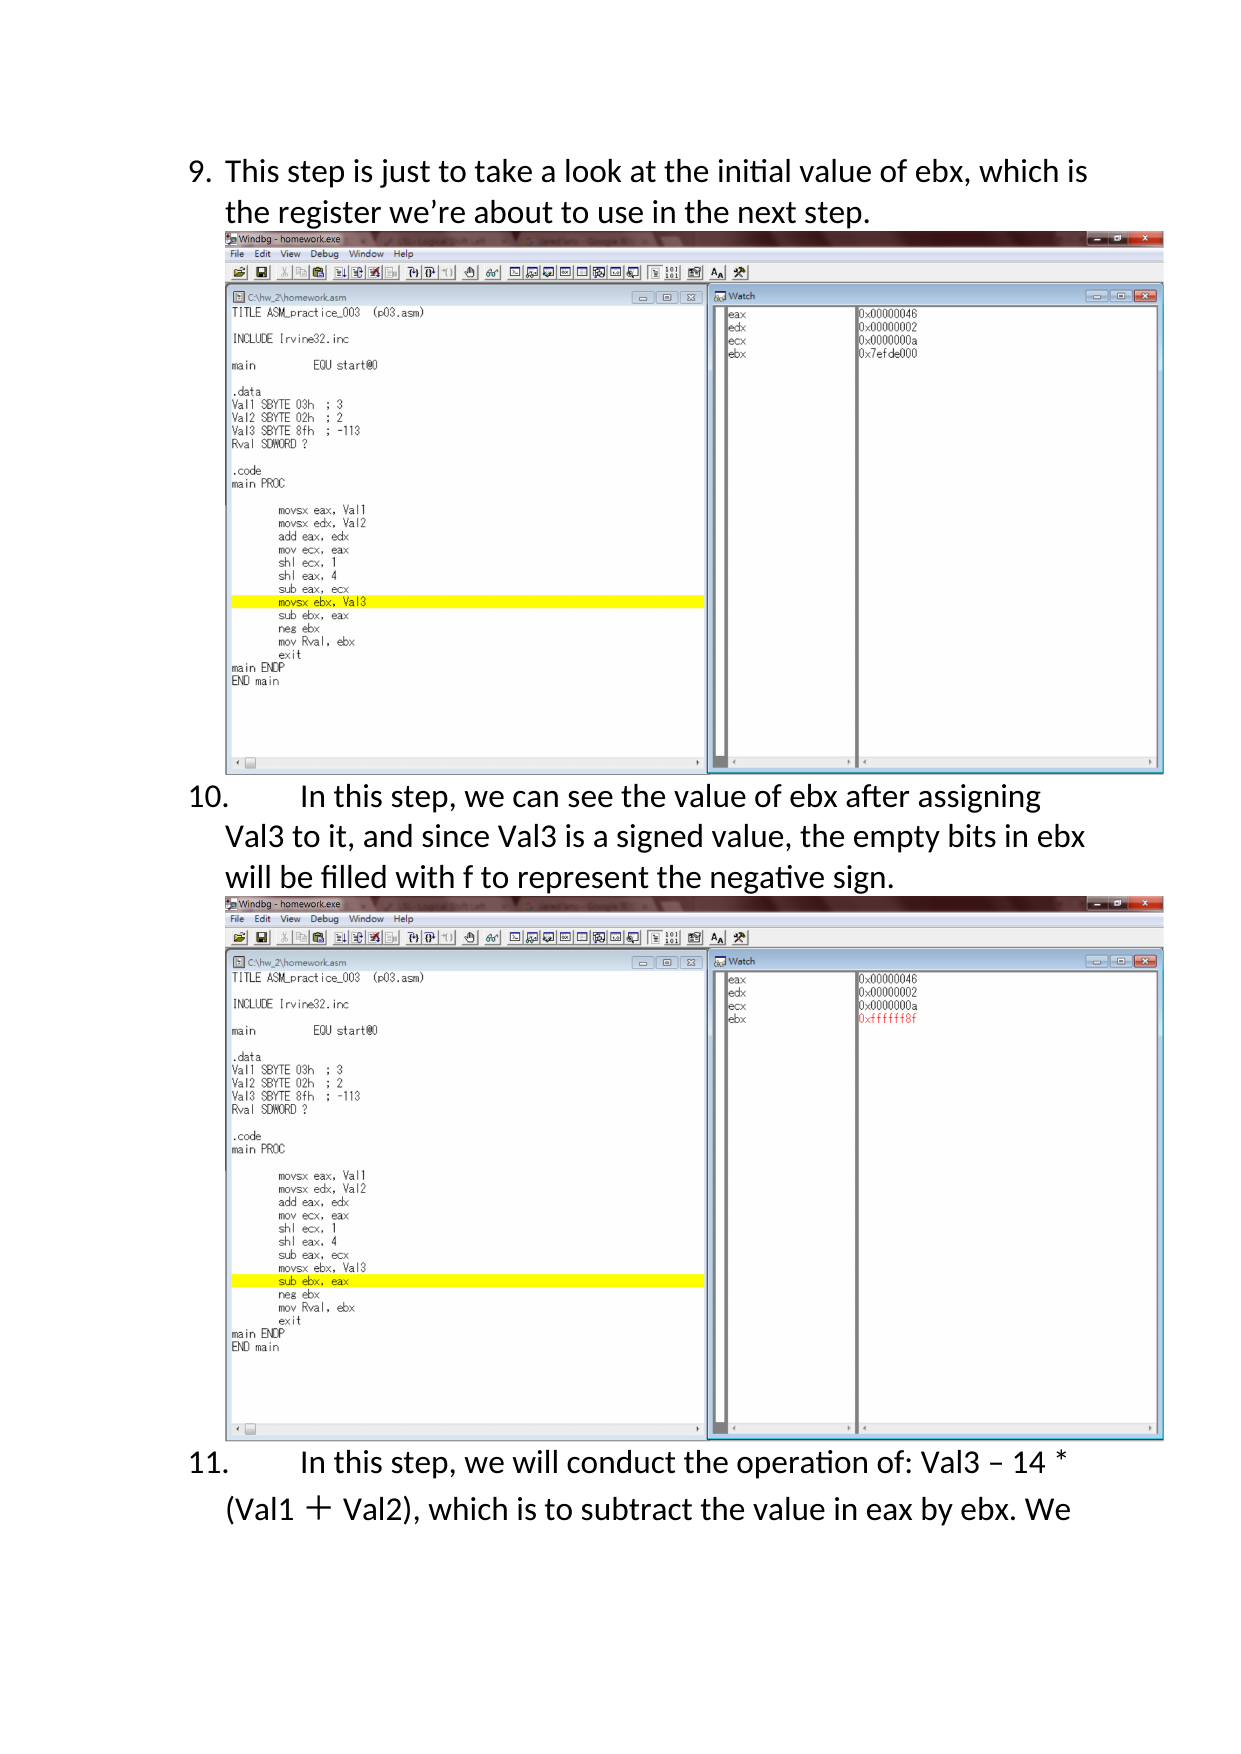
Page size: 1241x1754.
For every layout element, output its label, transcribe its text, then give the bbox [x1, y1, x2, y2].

list This step is just to take a look at the initial value of ebx, which is the register we’re about to use in the next step. [187, 150, 1090, 231]
picture [225, 896, 1164, 1442]
list In this step, we can see the value of ebx after assigning Val3 to it, and since Val3 is a signed value, the empty bits in ebx will be filled with f to represent the negative sign. [187, 775, 1090, 897]
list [187, 1441, 1090, 1530]
picture [225, 231, 1164, 775]
